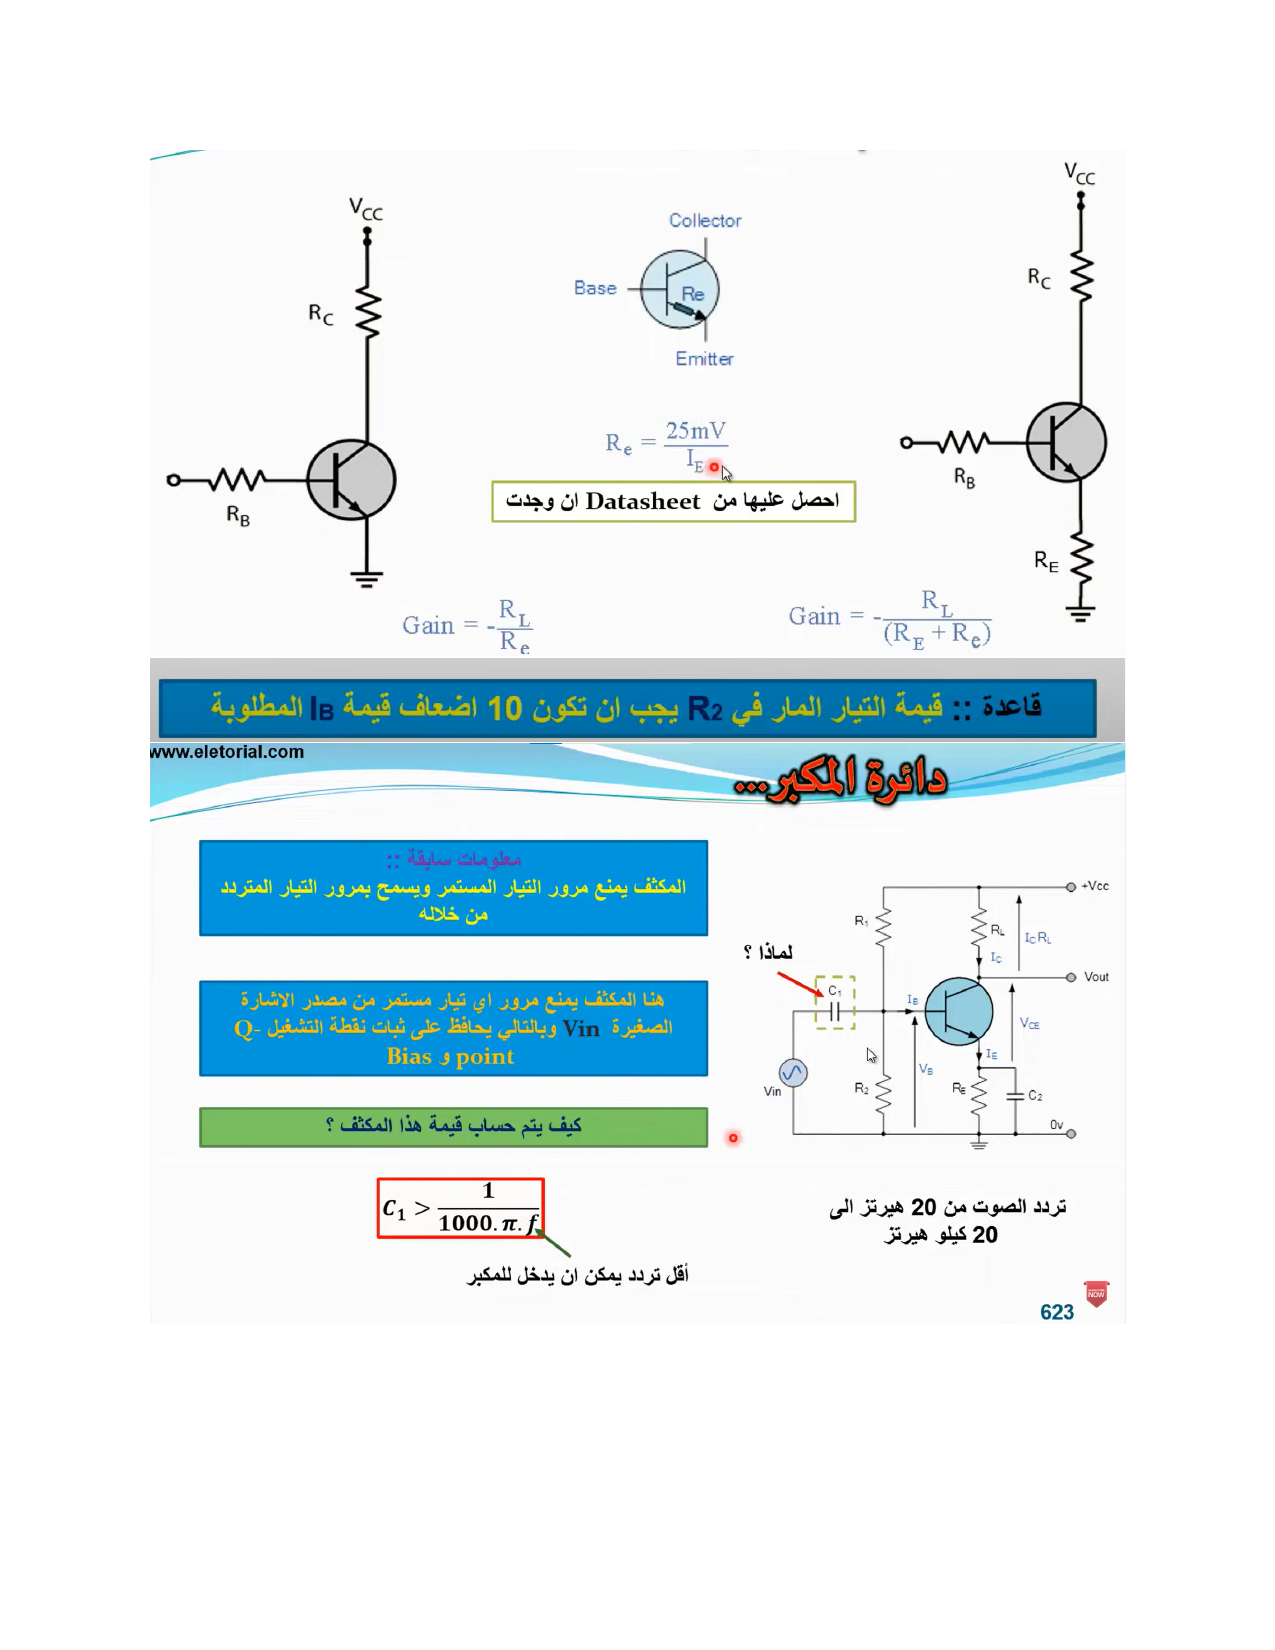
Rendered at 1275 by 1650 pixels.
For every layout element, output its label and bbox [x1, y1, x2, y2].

picture [150, 658, 1125, 742]
picture [150, 150, 1125, 656]
picture [150, 743, 1125, 1324]
